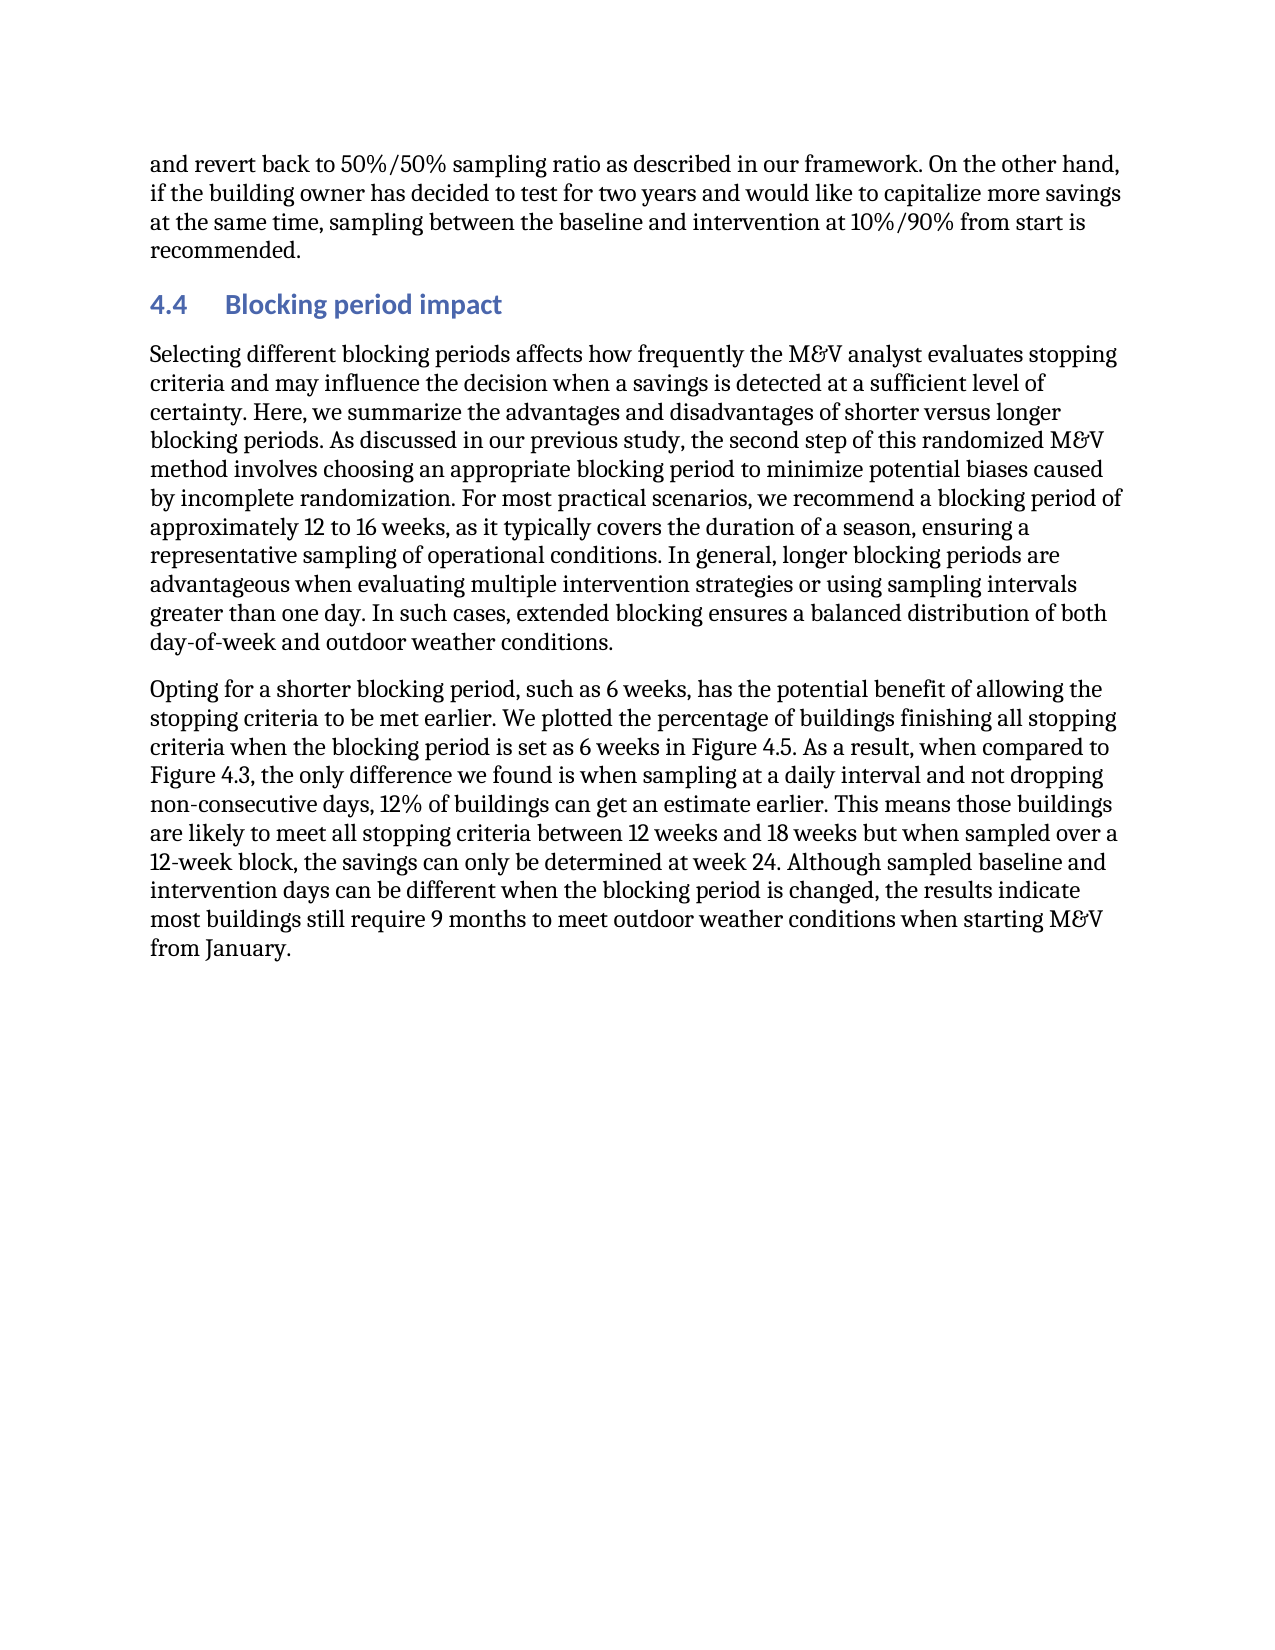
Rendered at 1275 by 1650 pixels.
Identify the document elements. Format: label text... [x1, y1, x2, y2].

text Opting for a shorter blocking period, such as 6 weeks, has the potential benefit of allowing the stopping criteria to be met earlier. We plotted the percentage of buildings finishing all stopping criteria when the blocking period is set as 6 weeks in Figure 4.5. As a result, when compared to Figure 4.3, the only difference we found is when sampling at a daily interval and not dropping non-consecutive days, 12% of buildings can get an estimate earlier. This means those buildings are likely to meet all stopping criteria between 12 weeks and 18 weeks but when sampled over a 12-week block, the savings can only be determined at week 24. Although sampled baseline and intervention days can be different when the blocking period is changed, the results indicate most buildings still require 9 months to meet outdoor weather conditions when starting M&V from January. [150, 675, 1125, 963]
text Selecting different blocking periods affects how frequently the M&V analyst evaluates stopping criteria and may influence the decision when a savings is detected at a sufficient level of certainty. Here, we summarize the advantages and disadvantages of shorter versus longer blocking periods. As discussed in our previous study, the second step of this randomized M&V method involves choosing an appropriate blocking period to minimize potential biases caused by incomplete randomization. For most practical scenarios, we recommend a blocking period of approximately 12 to 16 weeks, as it typically covers the duration of a season, ensuring a representative sampling of operational conditions. In general, longer blocking periods are advantageous when evaluating multiple intervention strategies or using sampling intervals greater than one day. In such cases, extended blocking ensures a balanced distribution of both day-of-week and outdoor weather conditions. [150, 340, 1125, 656]
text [150, 150, 1125, 265]
subtitle 4.4 Blocking period impact [150, 286, 1125, 321]
